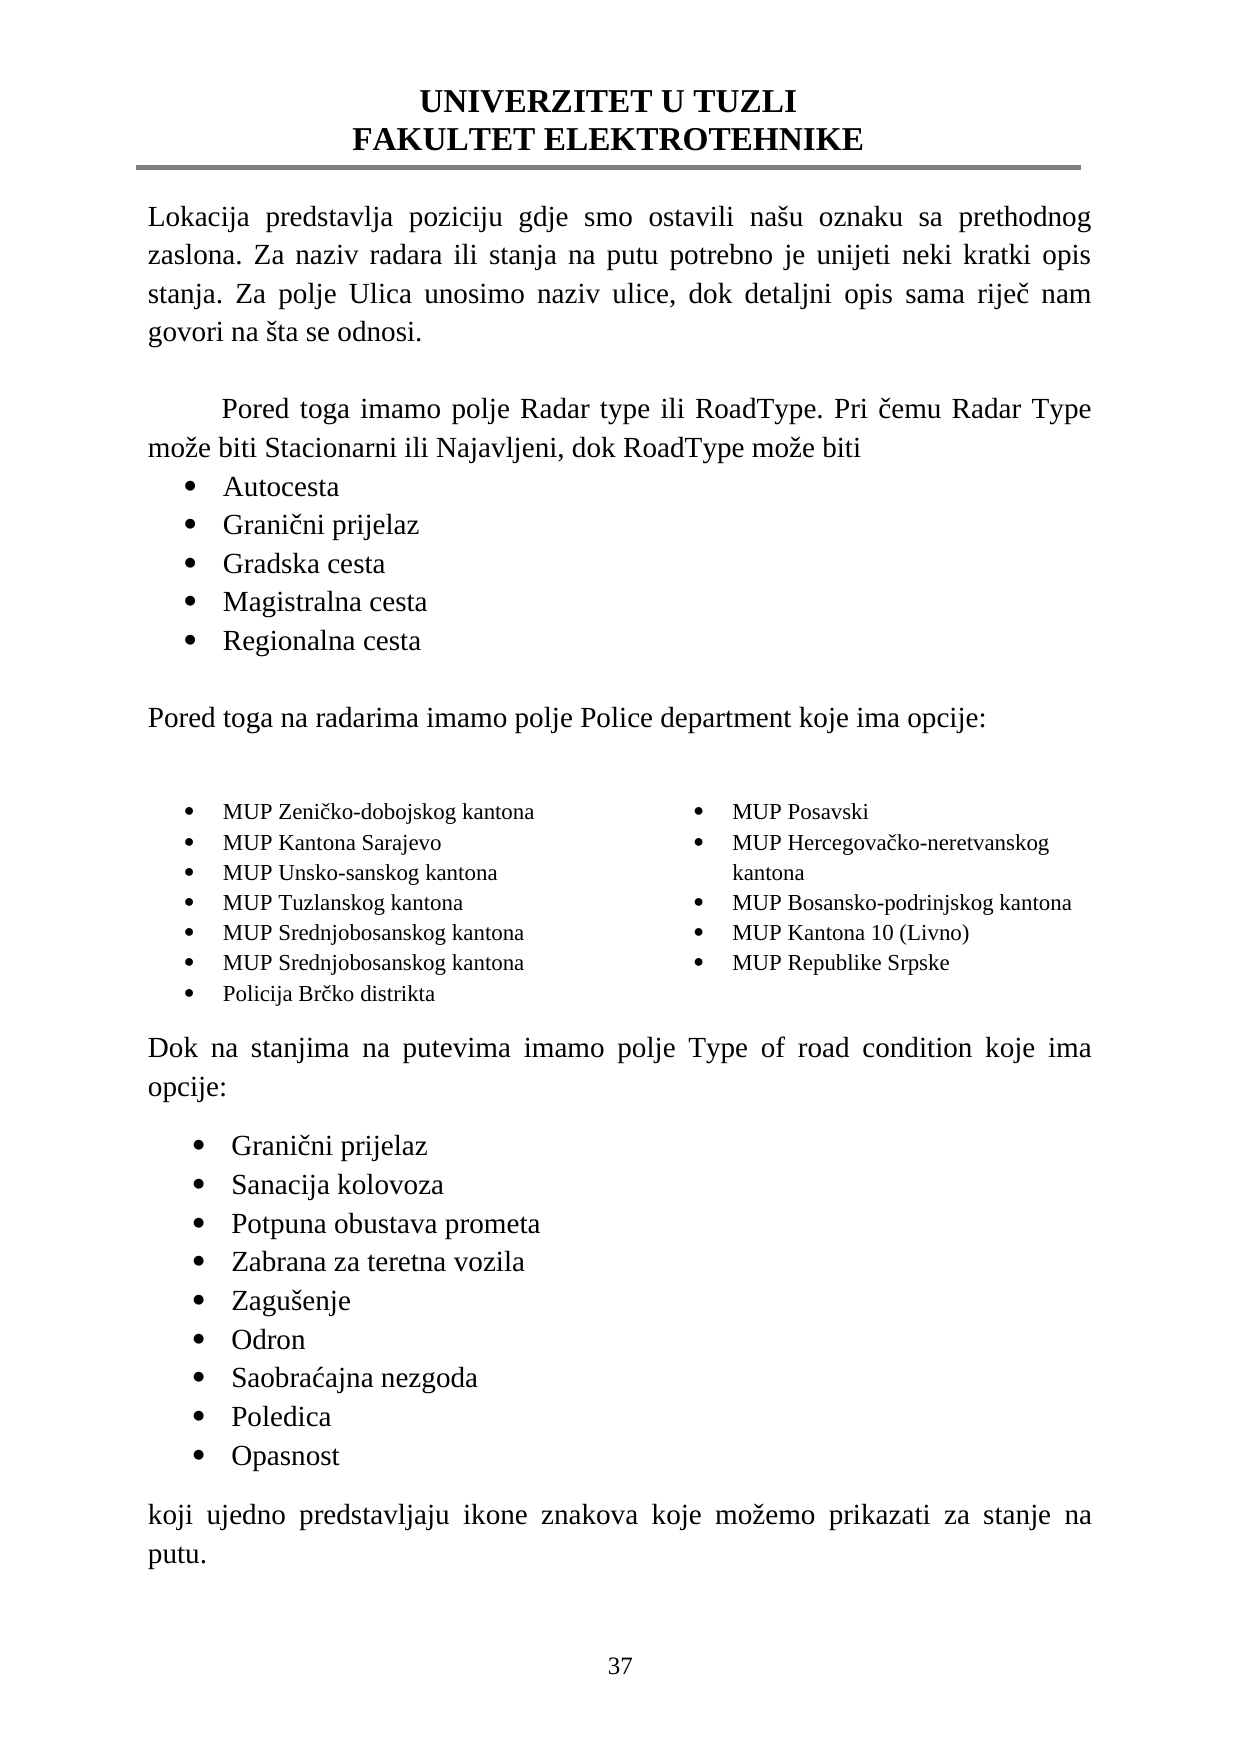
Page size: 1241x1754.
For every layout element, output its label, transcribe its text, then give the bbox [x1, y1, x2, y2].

list MUP Tuzlanskog kantona [185, 889, 583, 915]
list Autocesta [185, 469, 1093, 502]
list Sanacija kolovoza [193, 1167, 1093, 1201]
text Pored toga imamo polje Radar type ili RoadType. Pri čemu Radar Type može biti Stacionarni ili Najavljeni, dok RoadType može biti [148, 392, 1093, 464]
text koji ujedno predstavljaju ikone znakova koje možemo prikazati za stanje na putu. [148, 1497, 1093, 1569]
list Poledica [193, 1399, 1093, 1433]
list MUP Hercegovačko-neretvanskog kantona [694, 828, 1093, 885]
list Zabrana za teretna vozila [193, 1244, 1093, 1278]
list MUP Bosansko-podrinjskog kantona [694, 889, 1093, 915]
list MUP Srednjobosanskog kantona [185, 919, 583, 946]
list Zagušenje [193, 1283, 1093, 1317]
list MUP Kantona Sarajevo [185, 828, 583, 855]
list Saobraćajna nezgoda [193, 1360, 1093, 1394]
list MUP Republike Srpske [694, 949, 1093, 976]
list Magistralna cesta [185, 584, 1093, 618]
list MUP Srednjobosanskog kantona [185, 949, 583, 976]
list Regionalna cesta [185, 623, 1093, 657]
list Granični prijelaz [193, 1128, 1093, 1162]
list Gradska cesta [185, 546, 1093, 579]
list MUP Unsko-sanskog kantona [185, 859, 583, 885]
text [148, 199, 1093, 348]
list MUP Posavski [694, 798, 1093, 825]
list MUP Kantona 10 (Livno) [694, 919, 1093, 946]
text Pored toga na radarima imamo polje Police department koje ima opcije: [148, 700, 1093, 734]
text Dok na stanjima na putevima imamo polje Type of road condition koje ima opcije: [148, 1031, 1093, 1103]
list MUP Zeničko-dobojskog kantona [185, 798, 583, 825]
list Odron [193, 1322, 1093, 1355]
list Granični prijelaz [185, 507, 1093, 541]
list Opasnost [193, 1438, 1093, 1471]
list Policija Brčko distrikta [185, 979, 583, 1006]
list Potpuna obustava prometa [193, 1206, 1093, 1239]
